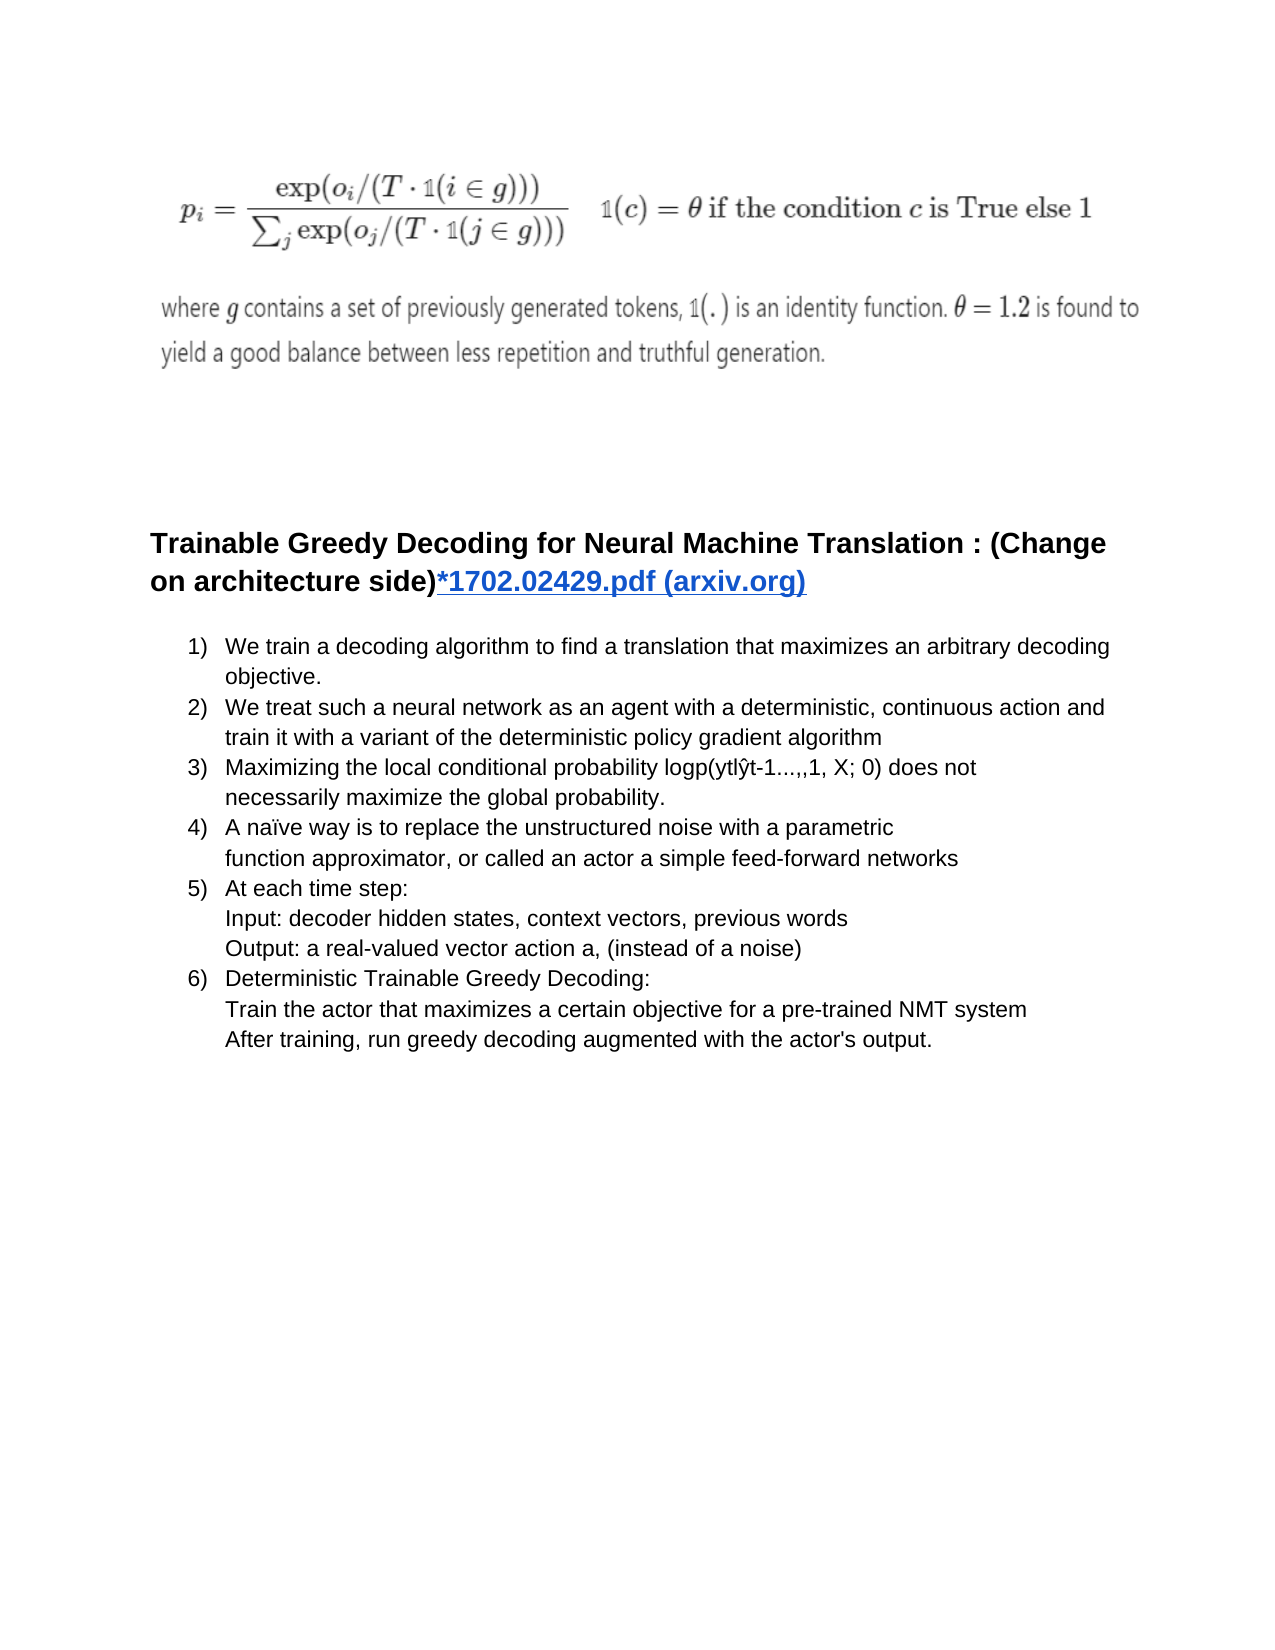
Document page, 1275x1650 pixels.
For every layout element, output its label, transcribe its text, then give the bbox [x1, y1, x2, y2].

list We train a decoding algorithm to find a translation that maximizes an arbitrary decoding objective. [187, 633, 1125, 690]
list We treat such a neural network as an agent with a deterministic, continuous action and train it with a variant of the deterministic policy gradient algorithm [187, 693, 1125, 750]
picture [150, 268, 1153, 383]
text function approximator, or called an actor a simple feed-forward networks [225, 844, 1125, 871]
text Trainable Greedy Decoding for Neural Machine Translation : (Change on architecture side)*1702.02429.pdf (arxiv.org) [150, 526, 1125, 598]
text After training, run greedy decoding augmented with the actor's output. [225, 1026, 1125, 1052]
list A naïve way is to replace the unstructured noise with a parametric [187, 814, 1125, 841]
text necessarily maximize the global probability. [225, 784, 1125, 811]
list Maximizing the local conditional probability logp(ytlŷt-1...,,1, X; 0) does not [187, 754, 1125, 780]
text Output: a real-valued vector action a, (instead of a noise) [225, 935, 1125, 962]
text Input: decoder hidden states, context vectors, previous words [225, 905, 1125, 931]
list At each time step: [187, 875, 1125, 901]
text Train the actor that maximizes a certain objective for a pre-trained NMT system [225, 996, 1125, 1022]
picture [150, 150, 1125, 265]
list Deterministic Trainable Greedy Decoding: [187, 965, 1125, 992]
